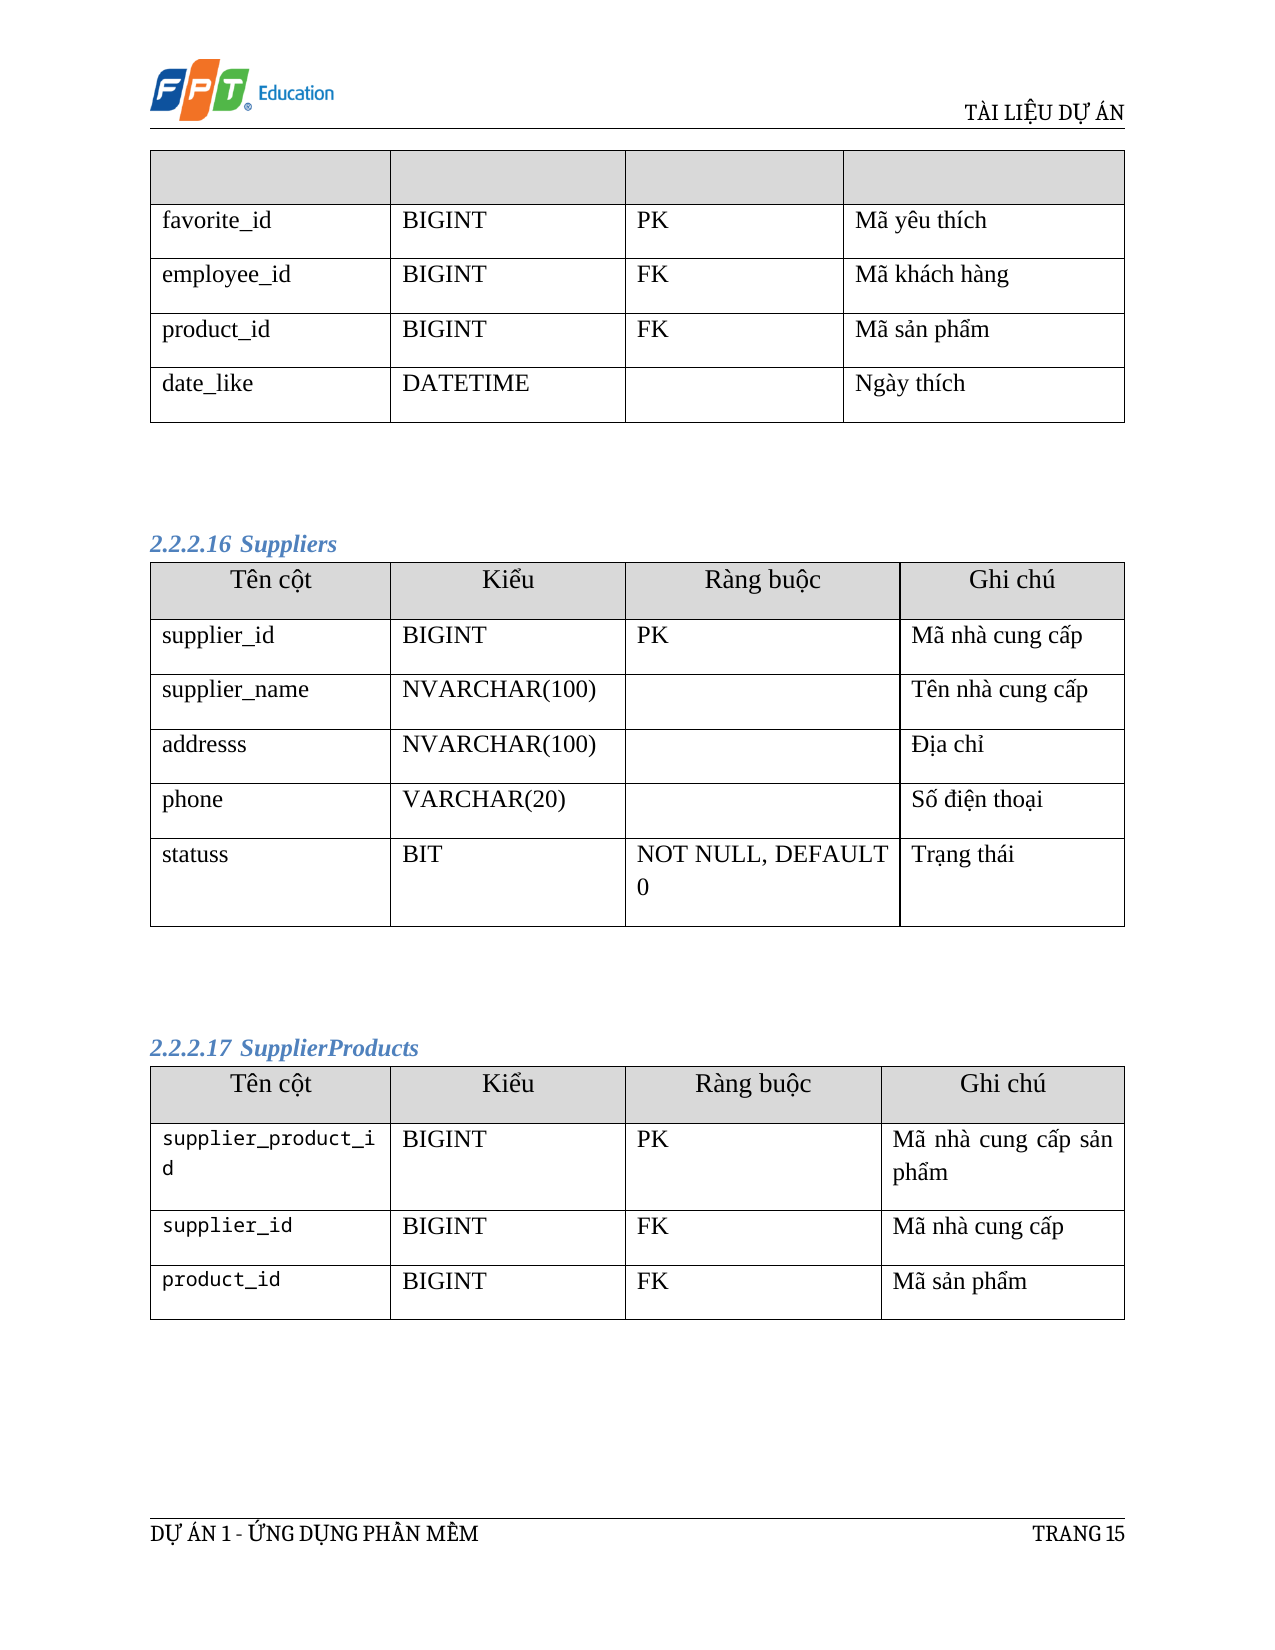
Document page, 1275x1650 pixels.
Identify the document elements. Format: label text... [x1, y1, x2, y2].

table_cell BIGINT [391, 620, 625, 673]
table_cell statuss [151, 839, 390, 926]
table_cell PK [626, 620, 899, 673]
table_cell Trạng thái [901, 839, 1124, 926]
table_header Ràng buộc [626, 151, 843, 204]
table_cell DATETIME [391, 368, 625, 422]
table_header Ghi chú [901, 563, 1124, 619]
table_cell BIGINT [391, 314, 625, 367]
table_header Kiểu [391, 563, 625, 619]
table_cell Địa chỉ [901, 730, 1124, 783]
table_cell BIGINT [391, 1124, 625, 1210]
table_header Ràng buộc [626, 1067, 881, 1123]
table_cell BIGINT [391, 259, 625, 313]
table_cell FK [626, 1211, 881, 1265]
table_cell addresss [151, 730, 390, 783]
table_cell BIGINT [391, 205, 625, 258]
table_cell Số điện thoại [901, 784, 1124, 838]
table_cell supplier_name [151, 675, 390, 728]
table_header Tên cột [151, 151, 390, 204]
table_cell Mã khách hàng [844, 259, 1124, 313]
table_cell Mã sản phẩm [844, 314, 1124, 367]
table_cell supplier_id [151, 620, 390, 673]
table_cell Mã nhà cung cấp [901, 620, 1124, 673]
table_cell Mã yêu thích [844, 205, 1124, 258]
picture [150, 59, 336, 121]
table_cell NVARCHAR(100) [391, 730, 625, 783]
table_cell favorite_id [151, 205, 390, 258]
table_cell [626, 730, 899, 783]
table_header Kiểu [391, 1067, 625, 1123]
table_cell PK [626, 1124, 881, 1210]
table_cell [626, 675, 899, 728]
table_header Ghi chú [882, 1067, 1124, 1123]
table_cell date_like [151, 368, 390, 422]
table_cell NVARCHAR(100) [391, 675, 625, 728]
table_cell Mã sản phẩm [882, 1266, 1124, 1319]
subtitle Suppliers [150, 529, 1125, 558]
table_cell phone [151, 784, 390, 838]
table_cell product_id [151, 314, 390, 367]
table_cell BIT [391, 839, 625, 926]
table_cell FK [626, 259, 843, 313]
table_header Ghi chú [844, 151, 1124, 204]
table_cell NOT NULL, DEFAULT 0 [626, 839, 899, 926]
table_header Tên cột [151, 563, 390, 619]
table_cell FK [626, 314, 843, 367]
table_cell VARCHAR(20) [391, 784, 625, 838]
table_cell [626, 784, 899, 838]
table_cell FK [626, 1266, 881, 1319]
table_cell BIGINT [391, 1211, 625, 1265]
table_header Ràng buộc [626, 563, 899, 619]
table_cell BIGINT [391, 1266, 625, 1319]
table_cell product_id [151, 1266, 390, 1319]
table_cell supplier_id [151, 1211, 390, 1265]
table_header Kiểu [391, 151, 625, 204]
table_header Tên cột [151, 1067, 390, 1123]
table_cell PK [626, 205, 843, 258]
table_cell Tên nhà cung cấp [901, 675, 1124, 728]
table_cell supplier_product_id [151, 1124, 390, 1210]
table_cell [626, 368, 843, 422]
table_cell employee_id [151, 259, 390, 313]
table_cell Ngày thích [844, 368, 1124, 422]
table_cell Mã nhà cung cấp [882, 1211, 1124, 1265]
subtitle SupplierProducts [150, 1033, 1125, 1062]
table_cell Mã nhà cung cấp sản phẩm [882, 1124, 1124, 1210]
